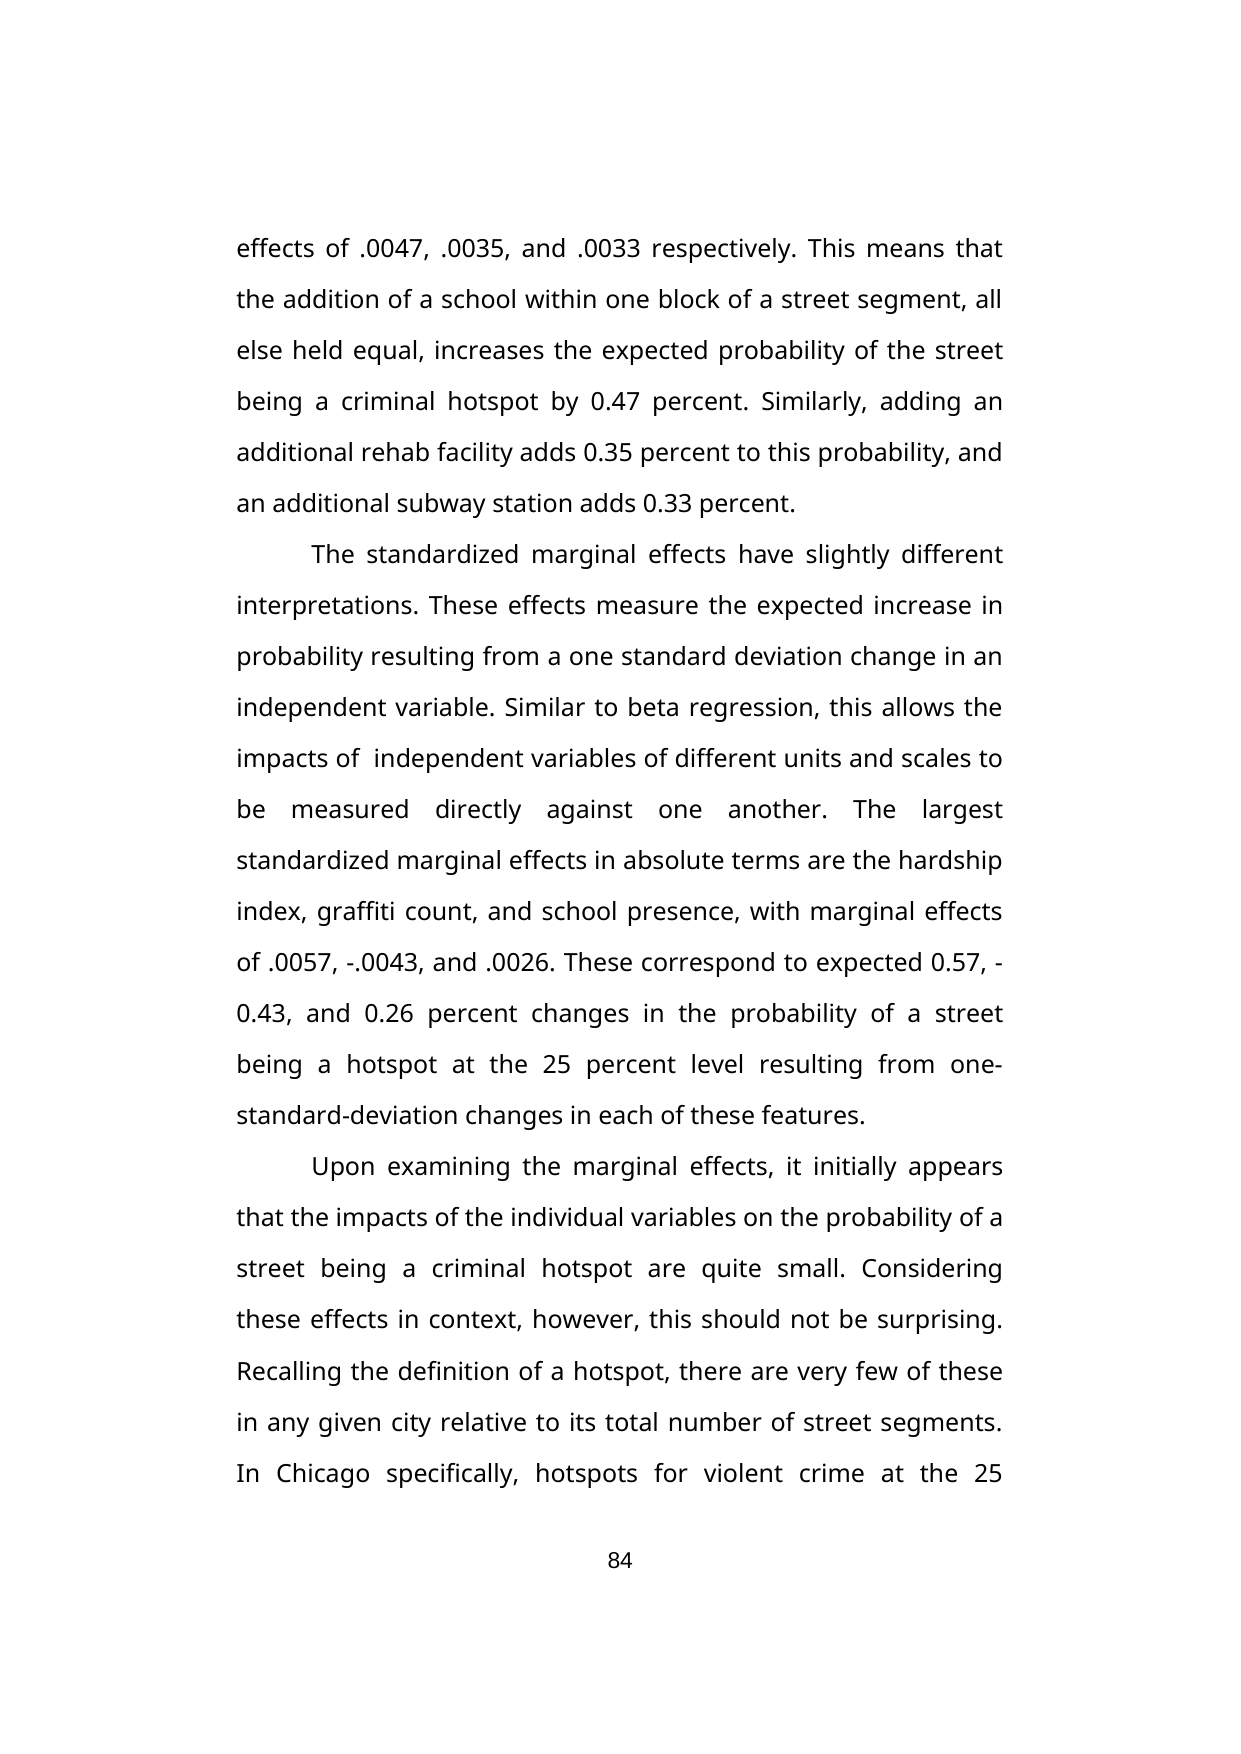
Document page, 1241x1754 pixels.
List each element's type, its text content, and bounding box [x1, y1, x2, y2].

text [236, 230, 1004, 519]
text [236, 1149, 1004, 1489]
text The standardized marginal effects have slightly different interpretations. These effects measure the expected increase in probability resulting from a one standard deviation change in an independent variable. Similar to beta regression, this allows the impacts of independent variables of different units and scales to be measured directly against one another. The largest standardized marginal effects in absolute terms are the hardship index, graffiti count, and school presence, with marginal effects of .0057, -.0043, and .0026. These correspond to expected 0.57, -0.43, and 0.26 percent changes in the probability of a street being a hotspot at the 25 percent level resulting from one-standard-deviation changes in each of these features. [236, 537, 1004, 1132]
